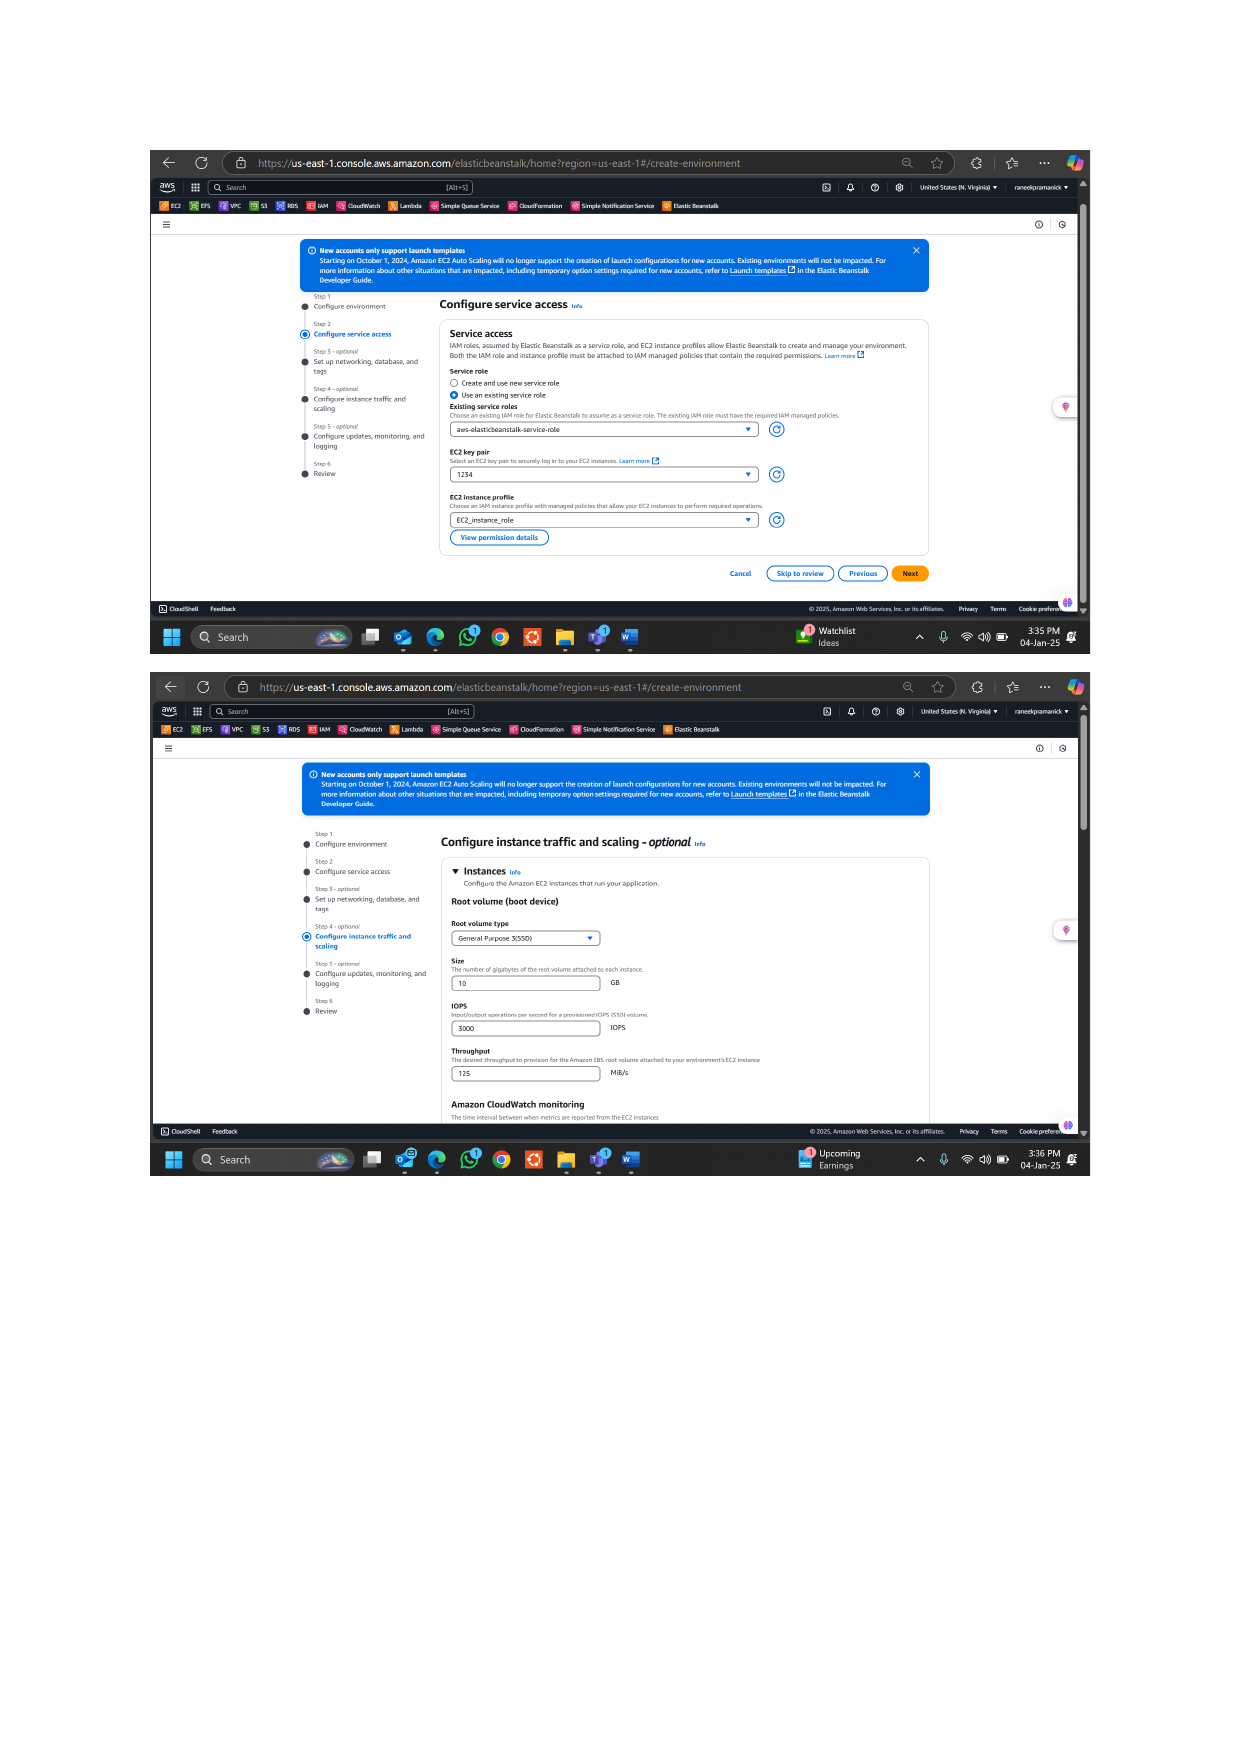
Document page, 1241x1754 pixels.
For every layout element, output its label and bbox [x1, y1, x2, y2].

picture [150, 672, 1091, 1176]
picture [150, 150, 1091, 654]
